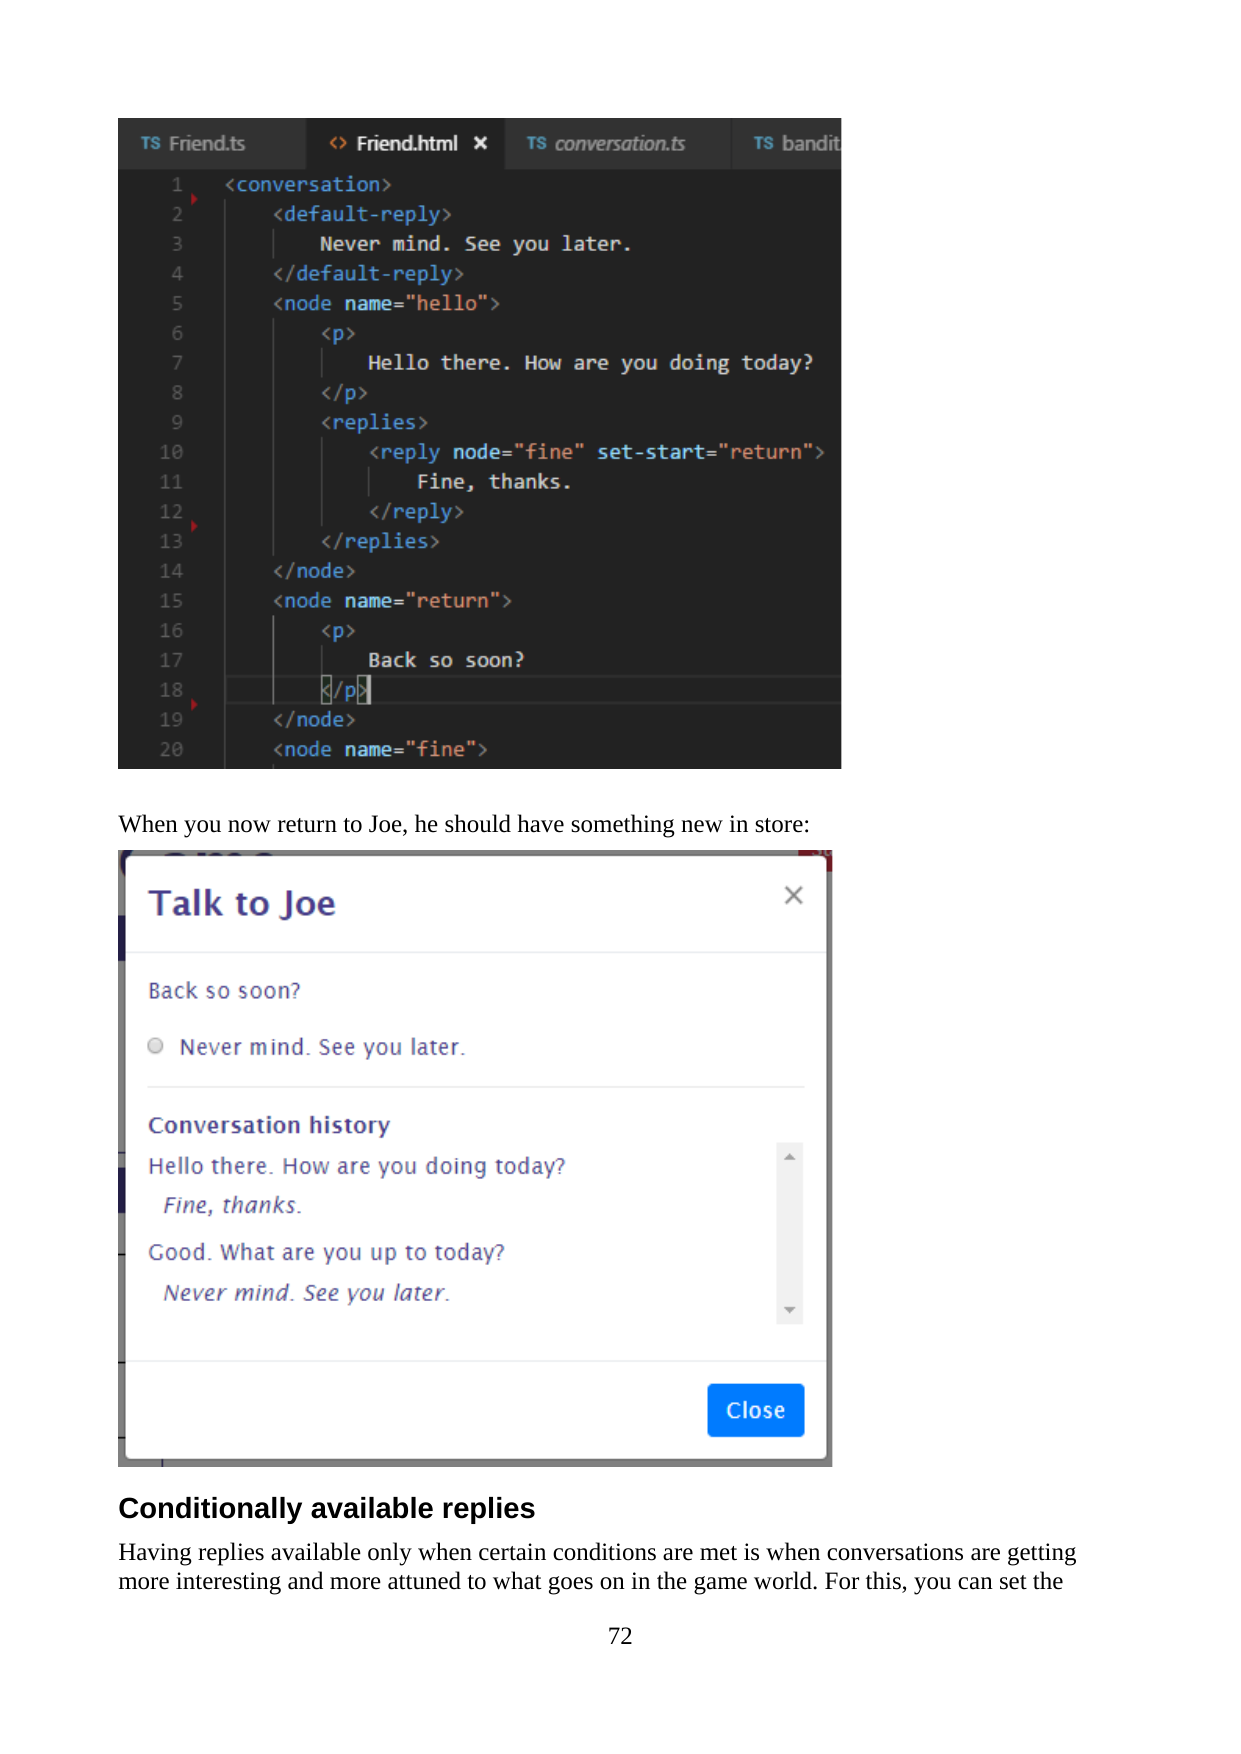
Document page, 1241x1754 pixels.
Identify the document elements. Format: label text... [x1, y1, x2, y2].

picture [118, 118, 842, 769]
text When you now return to Joe, he should have something new in store: [118, 809, 1122, 838]
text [118, 1537, 1122, 1595]
picture [118, 850, 833, 1467]
subtitle Conditionally available replies [118, 1491, 1122, 1525]
